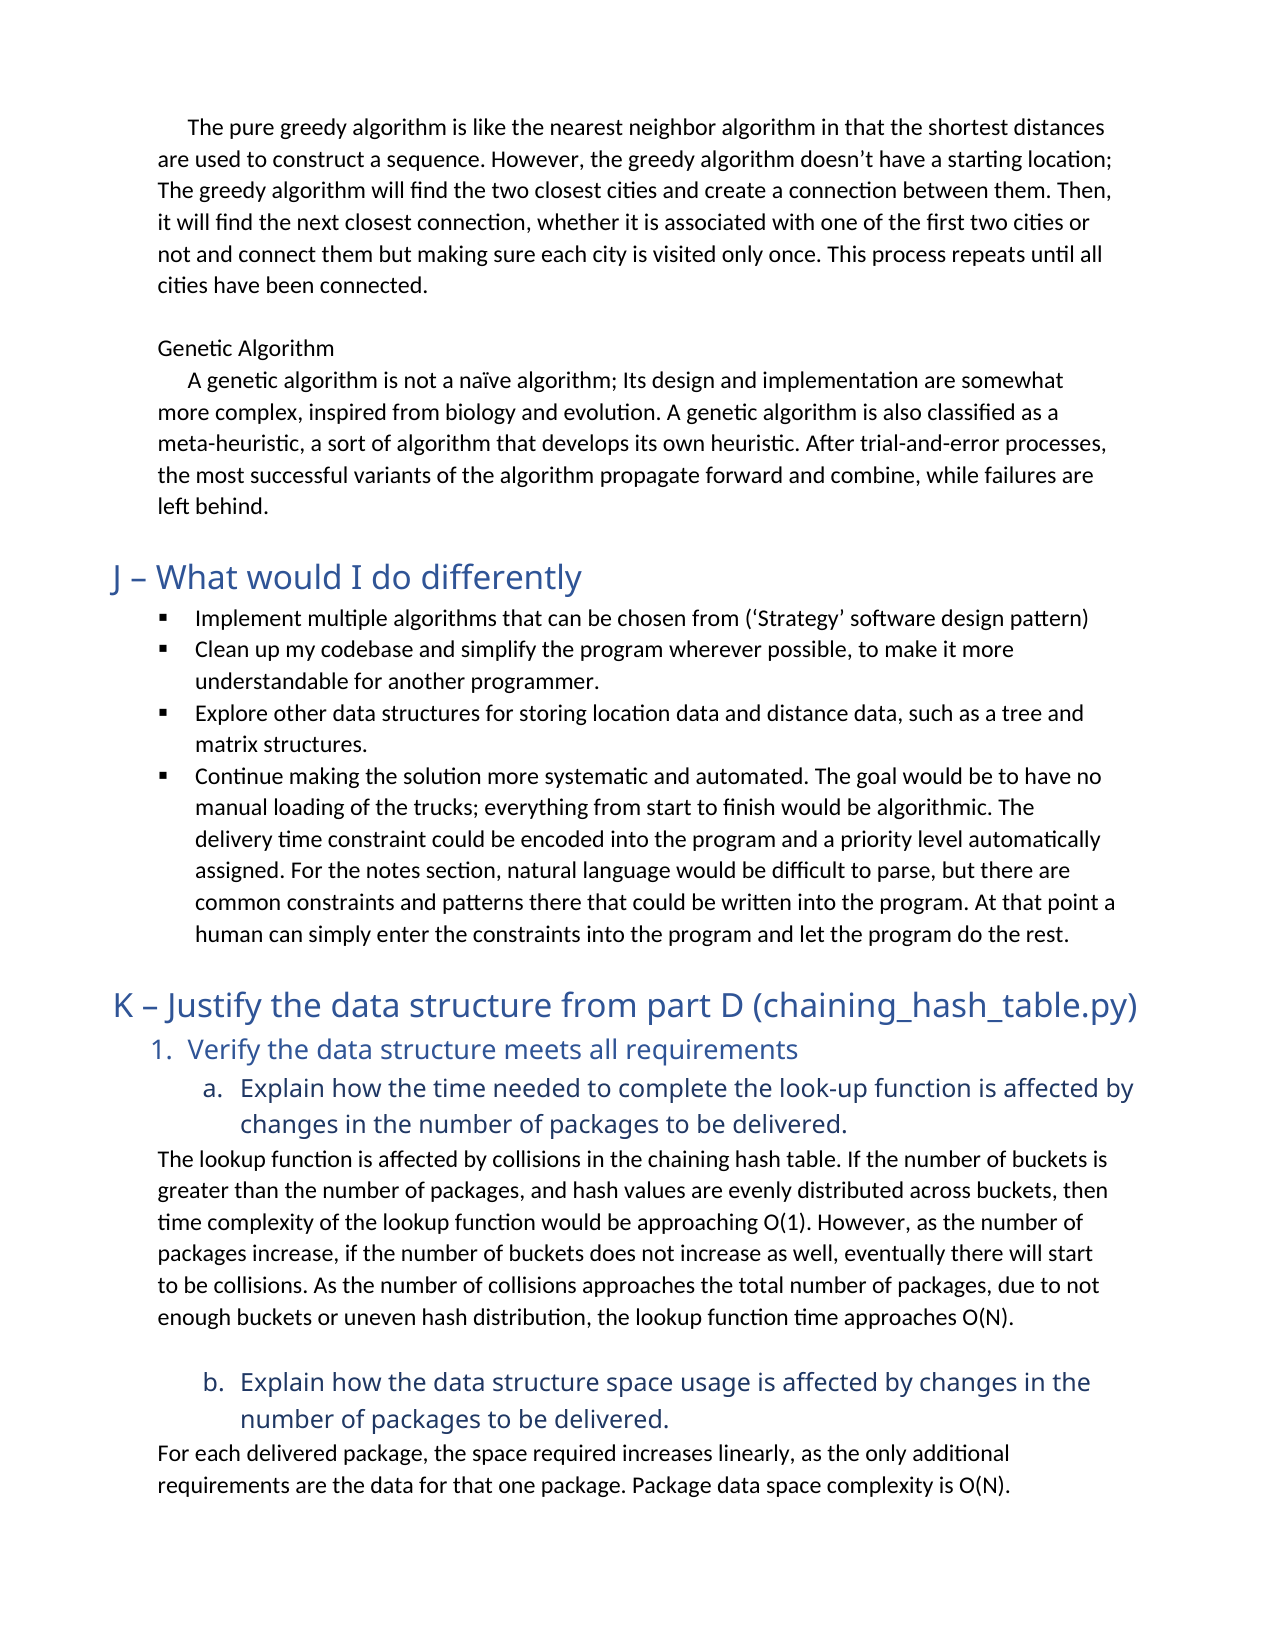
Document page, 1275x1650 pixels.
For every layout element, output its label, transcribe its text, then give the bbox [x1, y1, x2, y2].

list Continue making the solution more systematic and automated. The goal would be to have no manual loading of the trucks; everything from start to finish would be algorithmic. The delivery time constraint could be encoded into the program and a priority level automatically assigned. For the notes section, natural language would be difficult to parse, but there are common constraints and patterns there that could be written into the program. At that point a human can simply enter the constraints into the program and let the program do the rest. [157, 761, 1117, 948]
subtitle J – What would I do differently [112, 554, 1162, 599]
list Genetic Algorithm [157, 333, 1117, 363]
subtitle Verify the data structure meets all requirements [150, 1030, 1162, 1067]
list The pure greedy algorithm is like the nearest neighbor algorithm in that the shortest distances are used to construct a sequence. However, the greedy algorithm doesn’t have a starting location; The greedy algorithm will find the two closest cities and create a connection between them. Then, it will find the next closest connection, whether it is associated with one of the first two cities or not and connect them but making sure each city is visited only once. This process repeats until all cities have been connected. [157, 112, 1117, 299]
list Clean up my codebase and simplify the program wherever possible, to make it more understandable for another programmer. [157, 634, 1117, 695]
list Explore other data structures for storing location data and distance data, such as a tree and matrix structures. [157, 698, 1117, 758]
subtitle Explain how the time needed to complete the look-up function is affected by changes in the number of packages to be delivered. [202, 1070, 1162, 1141]
list Implement multiple algorithms that can be chosen from (‘Strategy’ software design pattern) [157, 603, 1117, 632]
list The lookup function is affected by collisions in the chaining hash table. If the number of buckets is greater than the number of packages, and hash values are evenly distributed across buckets, then time complexity of the lookup function would be approaching O(1). However, as the number of packages increase, if the number of buckets does not increase as well, eventually there will start to be collisions. As the number of collisions approaches the total number of packages, due to not enough buckets or uneven hash distribution, the lookup function time approaches O(N). [157, 1144, 1117, 1331]
subtitle K – Justify the data structure from part D (chaining_hash_table.py) [112, 981, 1162, 1027]
list A genetic algorithm is not a naïve algorithm; Its design and implementation are somewhat more complex, inspired from biology and evolution. A genetic algorithm is also classified as a meta-heuristic, a sort of algorithm that develops its own heuristic. After trial-and-error processes, the most successful variants of the algorithm propagate forward and combine, while failures are left behind. [157, 365, 1117, 521]
list For each delivered package, the space required increases linearly, as the only additional requirements are the data for that one package. Package data space complexity is O(N). [157, 1438, 1117, 1499]
subtitle Explain how the data structure space usage is affected by changes in the number of packages to be delivered. [202, 1365, 1162, 1436]
